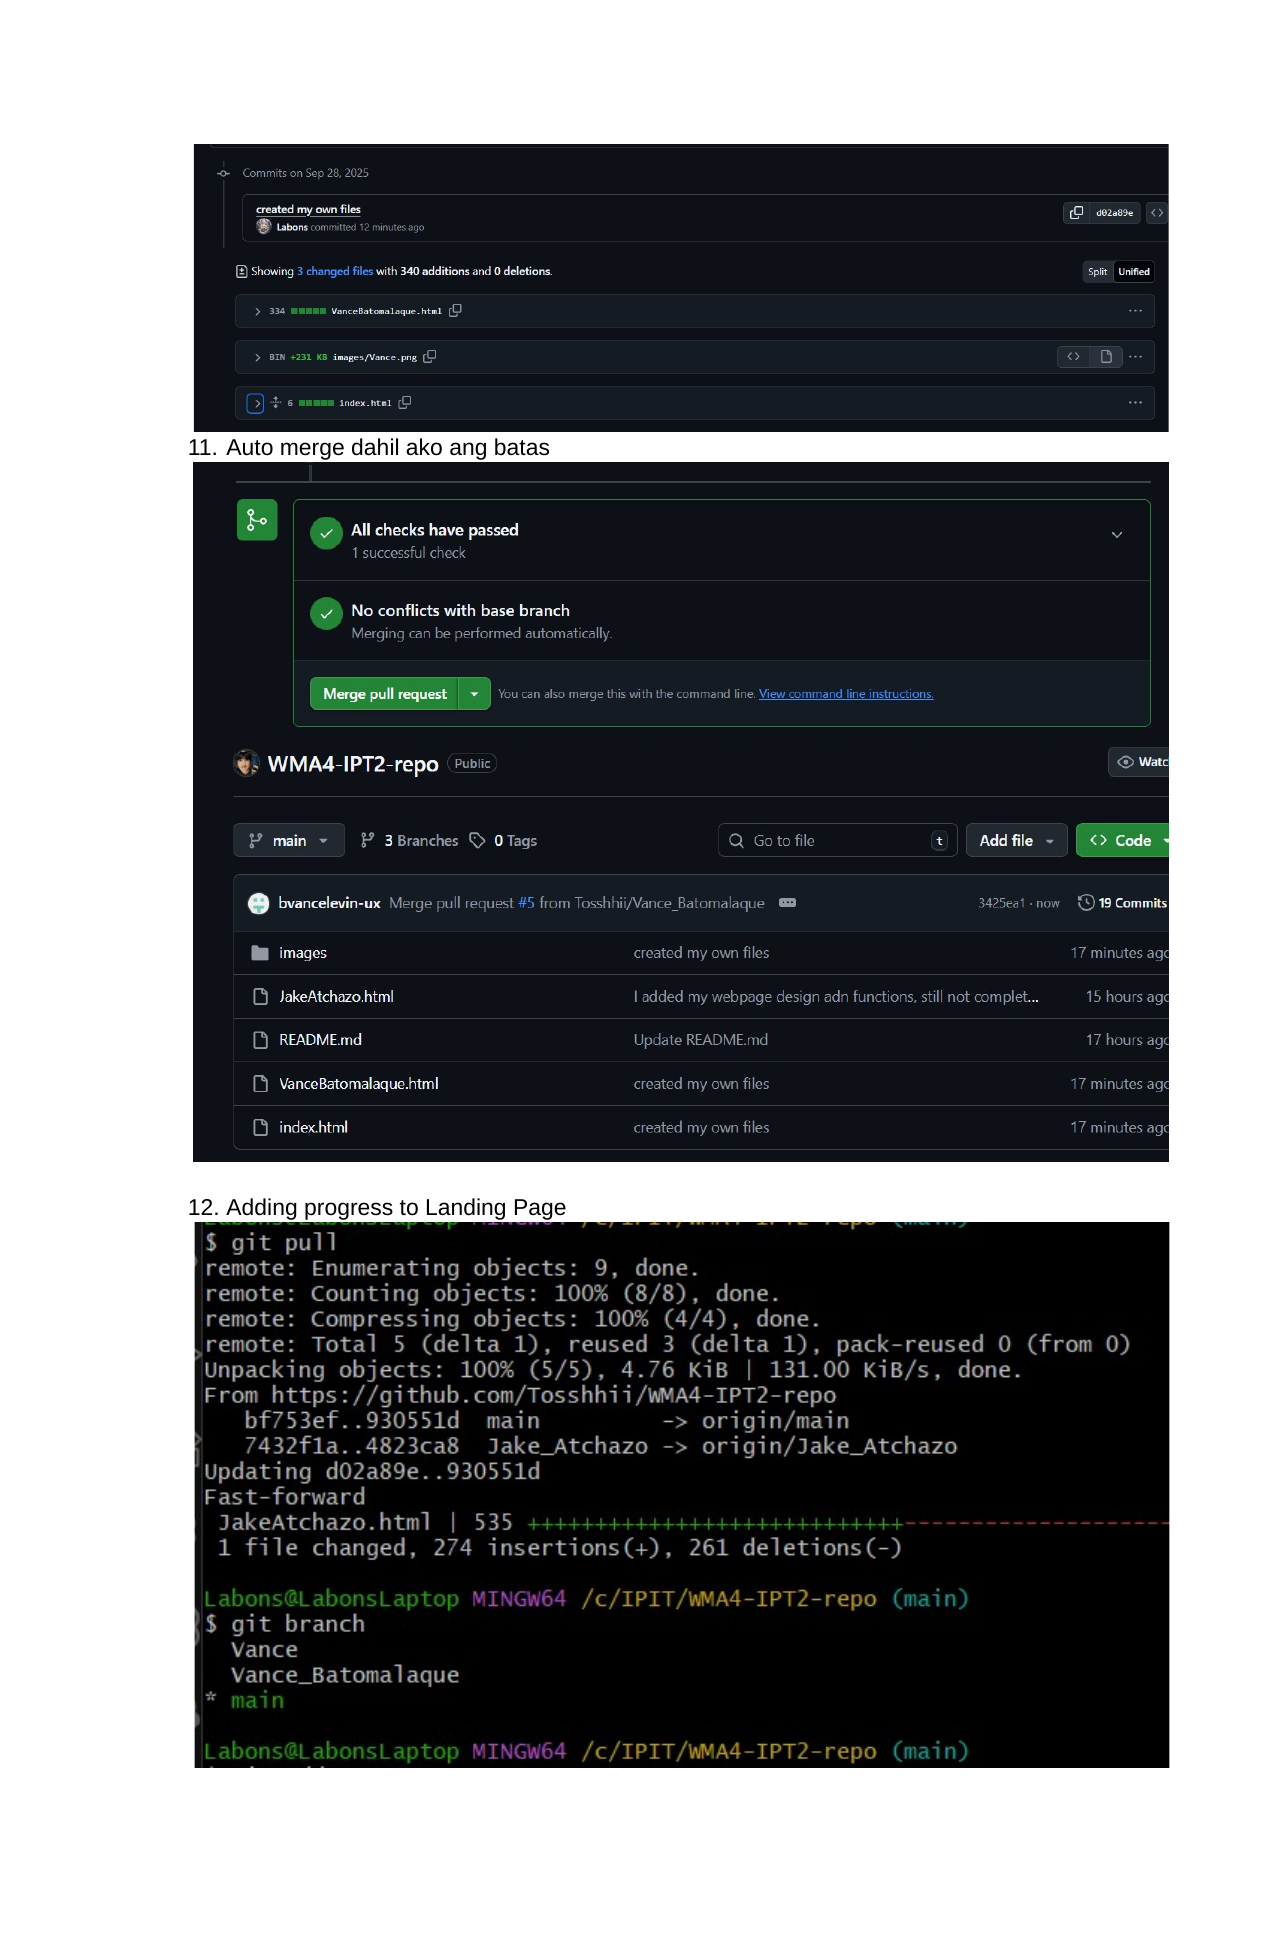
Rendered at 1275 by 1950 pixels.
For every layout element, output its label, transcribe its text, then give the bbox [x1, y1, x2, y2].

picture [194, 1222, 1170, 1768]
list Adding progress to Landing Page [188, 1193, 1223, 1220]
picture [193, 462, 1169, 1162]
picture [193, 144, 1169, 432]
list Auto merge dahil ako ang batas [188, 434, 1223, 460]
